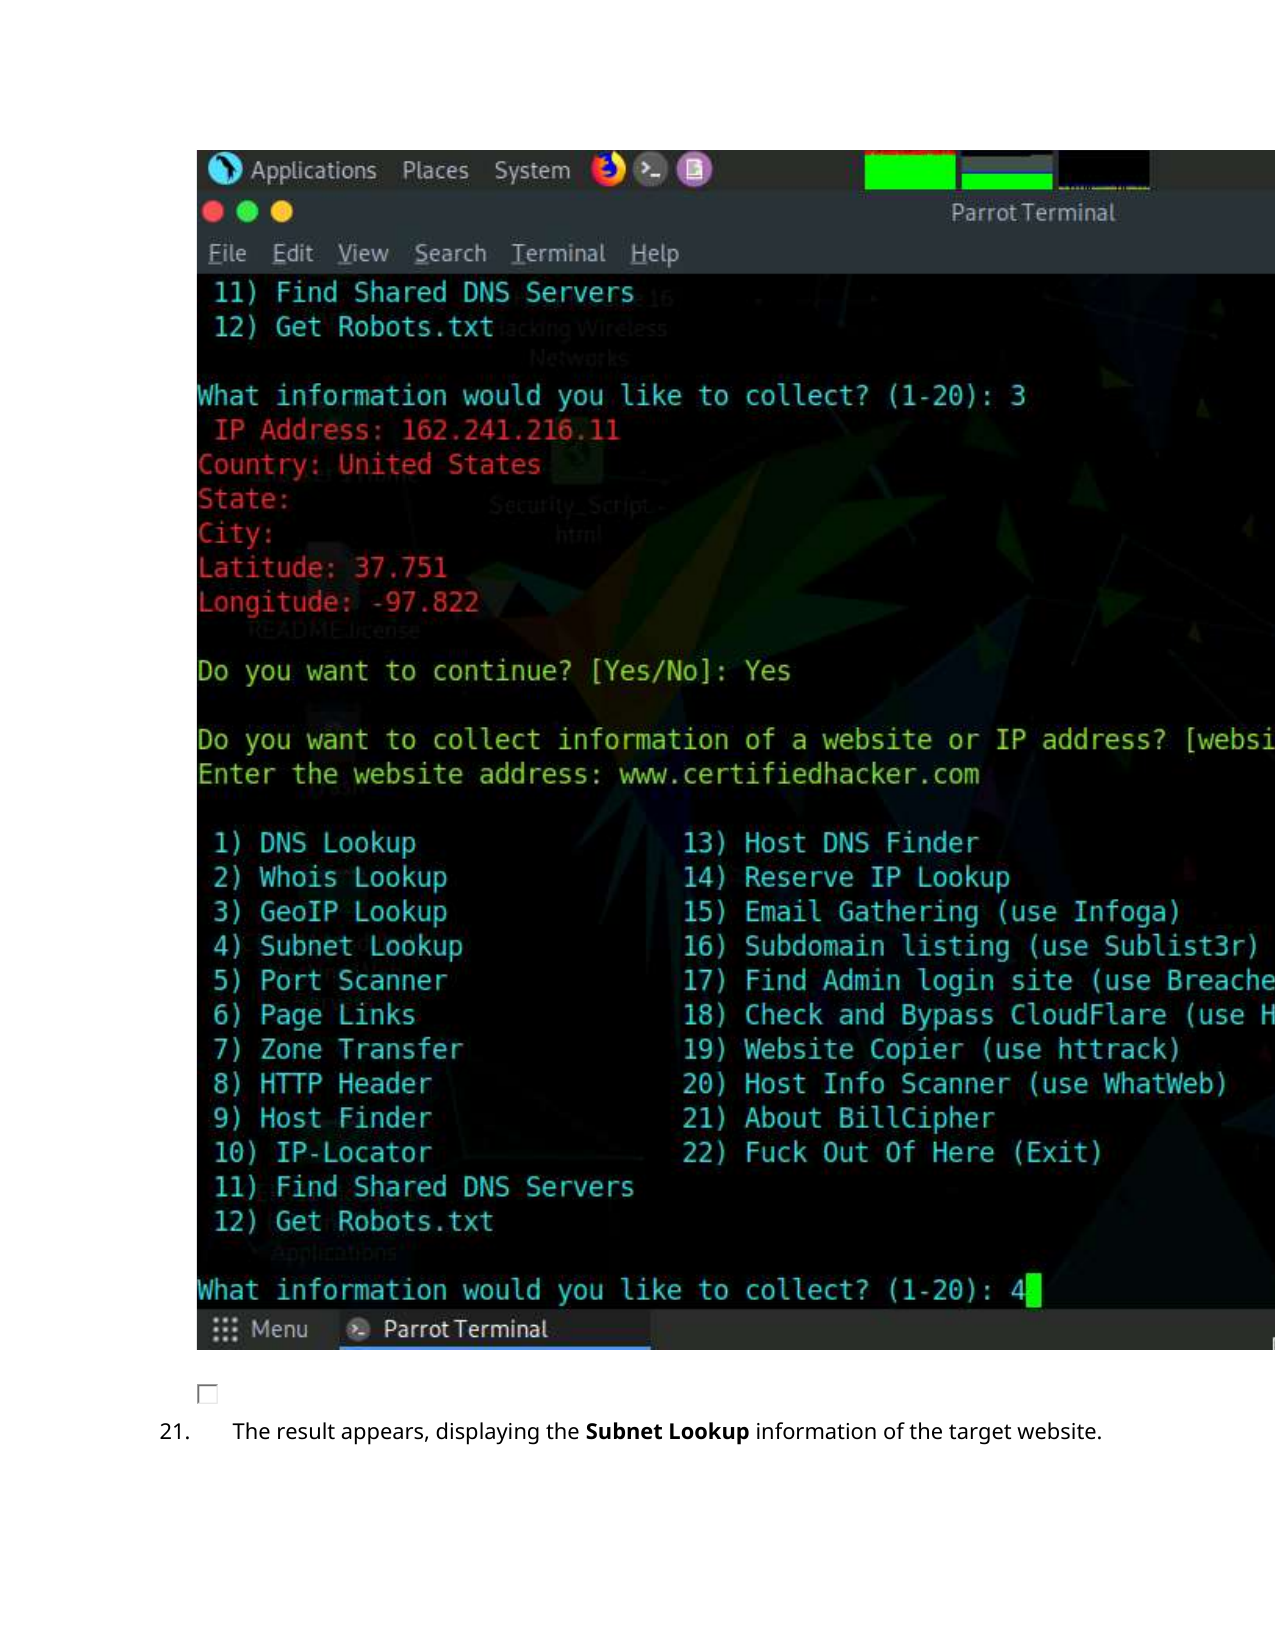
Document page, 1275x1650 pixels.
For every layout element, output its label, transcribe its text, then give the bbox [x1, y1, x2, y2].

list The result appears, displaying the Subnet Lookup information of the target website. [159, 1379, 1125, 1446]
picture [196, 150, 1275, 1350]
